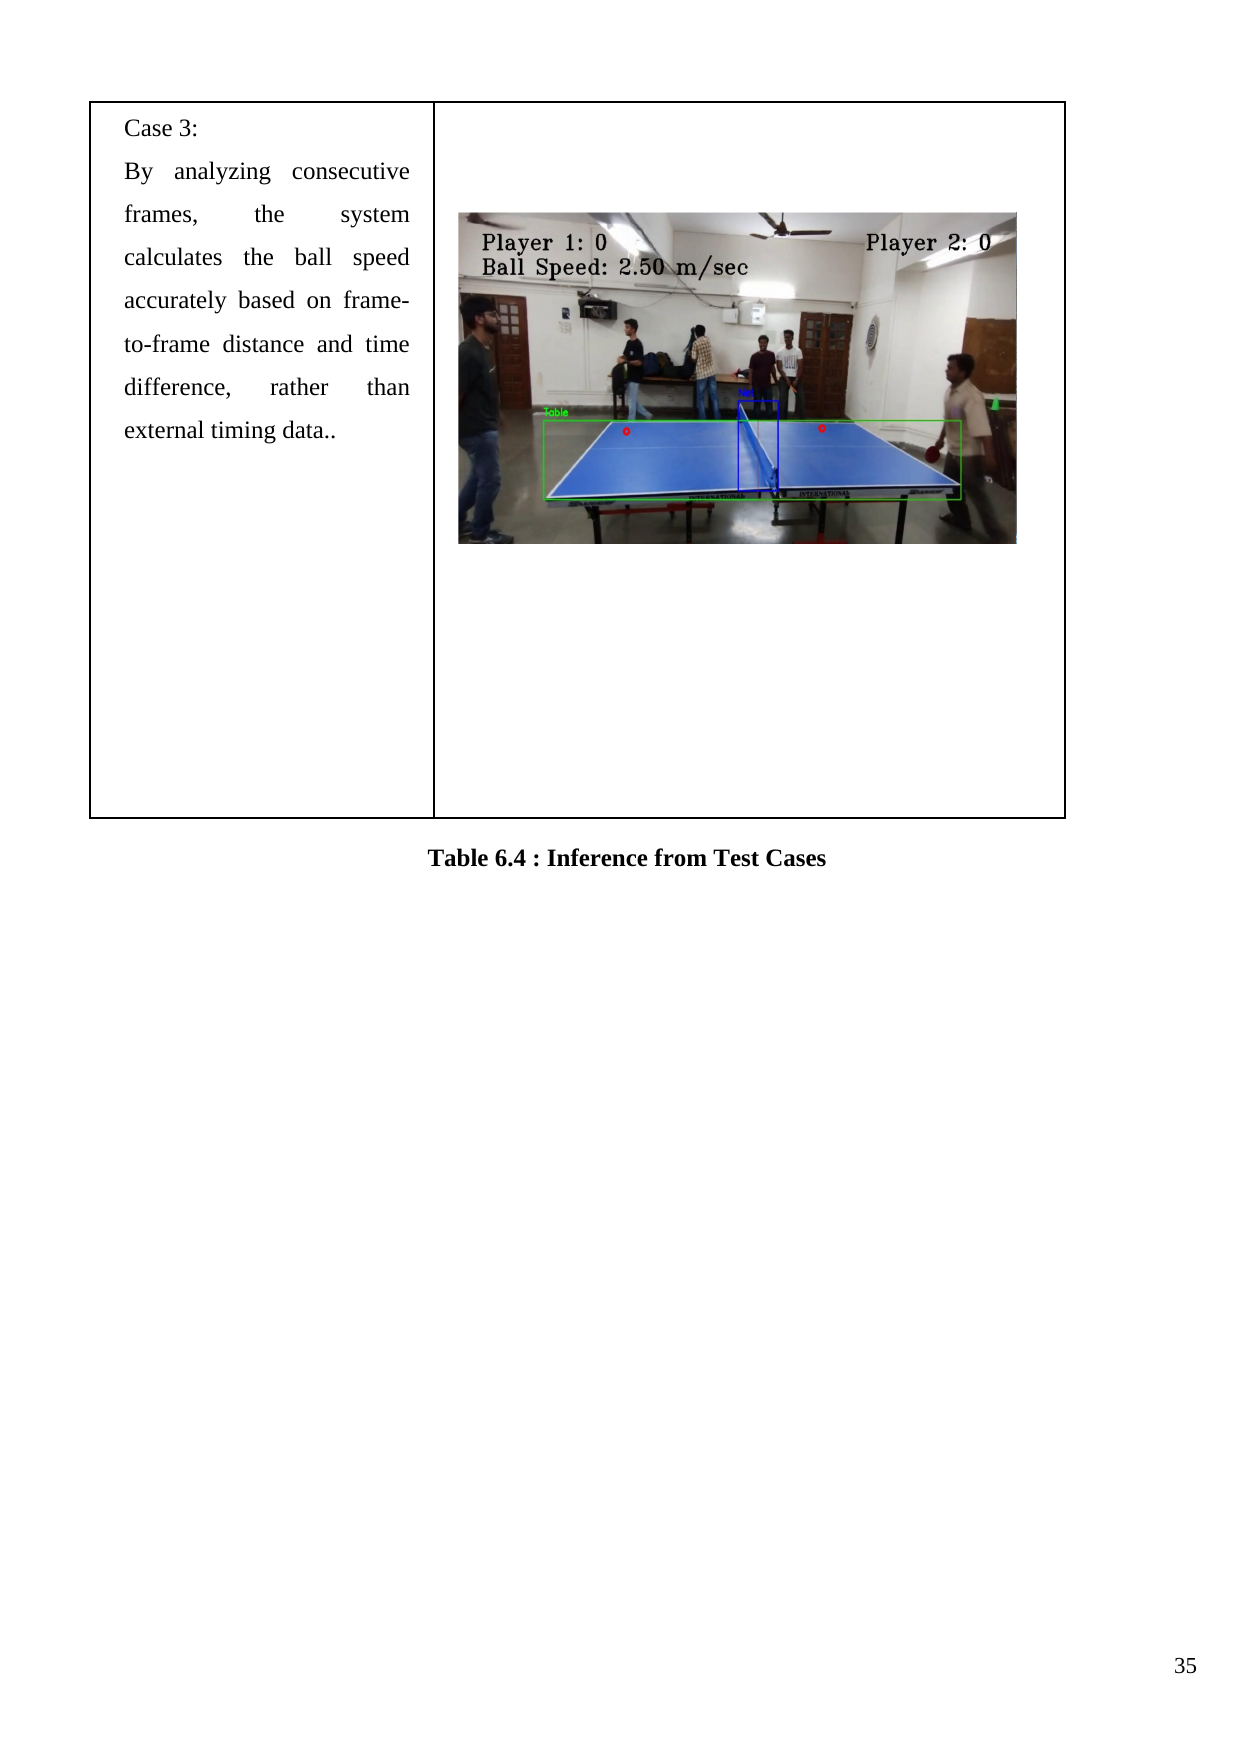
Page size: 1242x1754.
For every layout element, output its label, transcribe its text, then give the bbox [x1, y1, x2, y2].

table_header [435, 103, 1064, 817]
table_header Case 3: By analyzing consecutive frames, the system calculates the ball speed accurately based on frame-to-frame distance and time difference, rather than external timing data.. [91, 103, 433, 817]
picture [458, 212, 1017, 544]
text Table 6.4 : Inference from Test Cases [73, 843, 1180, 872]
